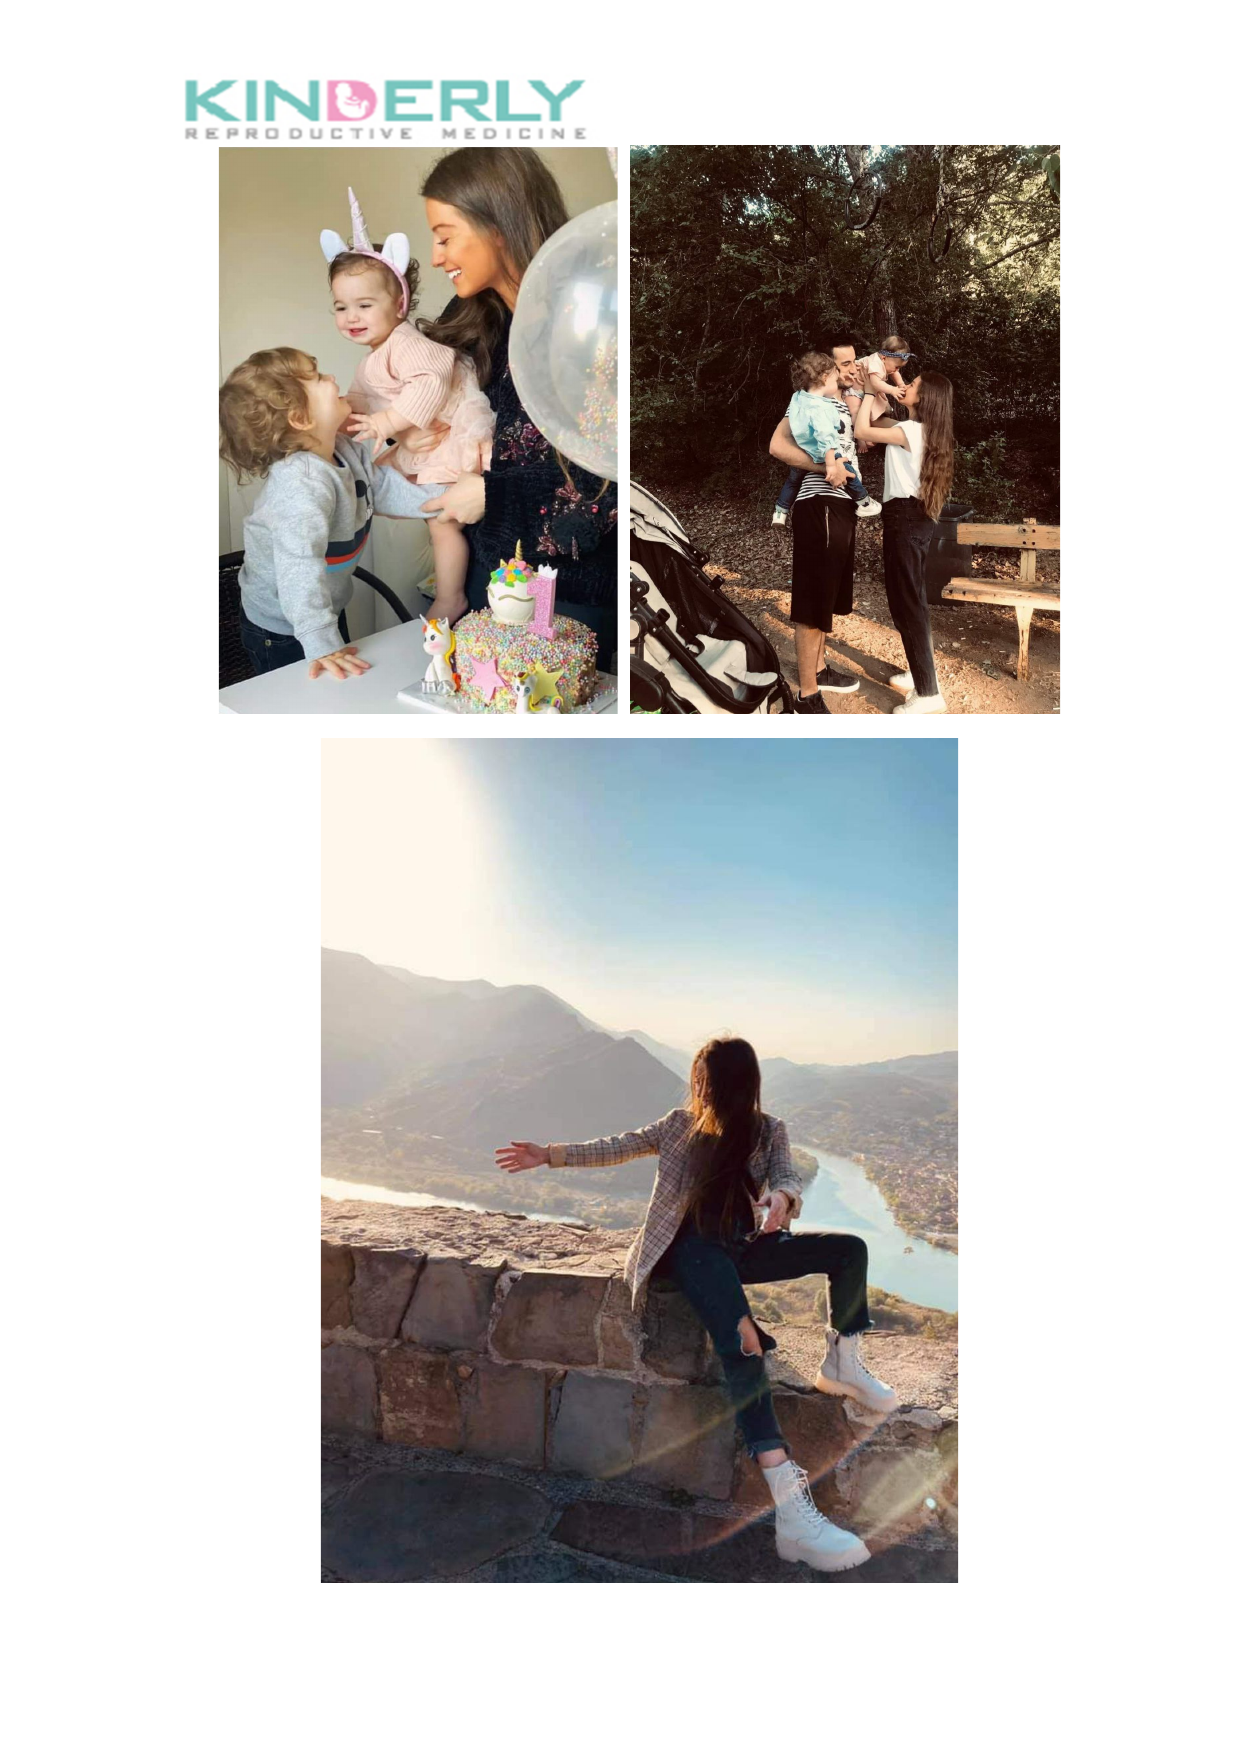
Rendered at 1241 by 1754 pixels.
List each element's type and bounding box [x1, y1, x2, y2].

picture [320, 738, 959, 1583]
picture [630, 145, 1061, 714]
picture [218, 147, 618, 714]
picture [177, 73, 604, 146]
